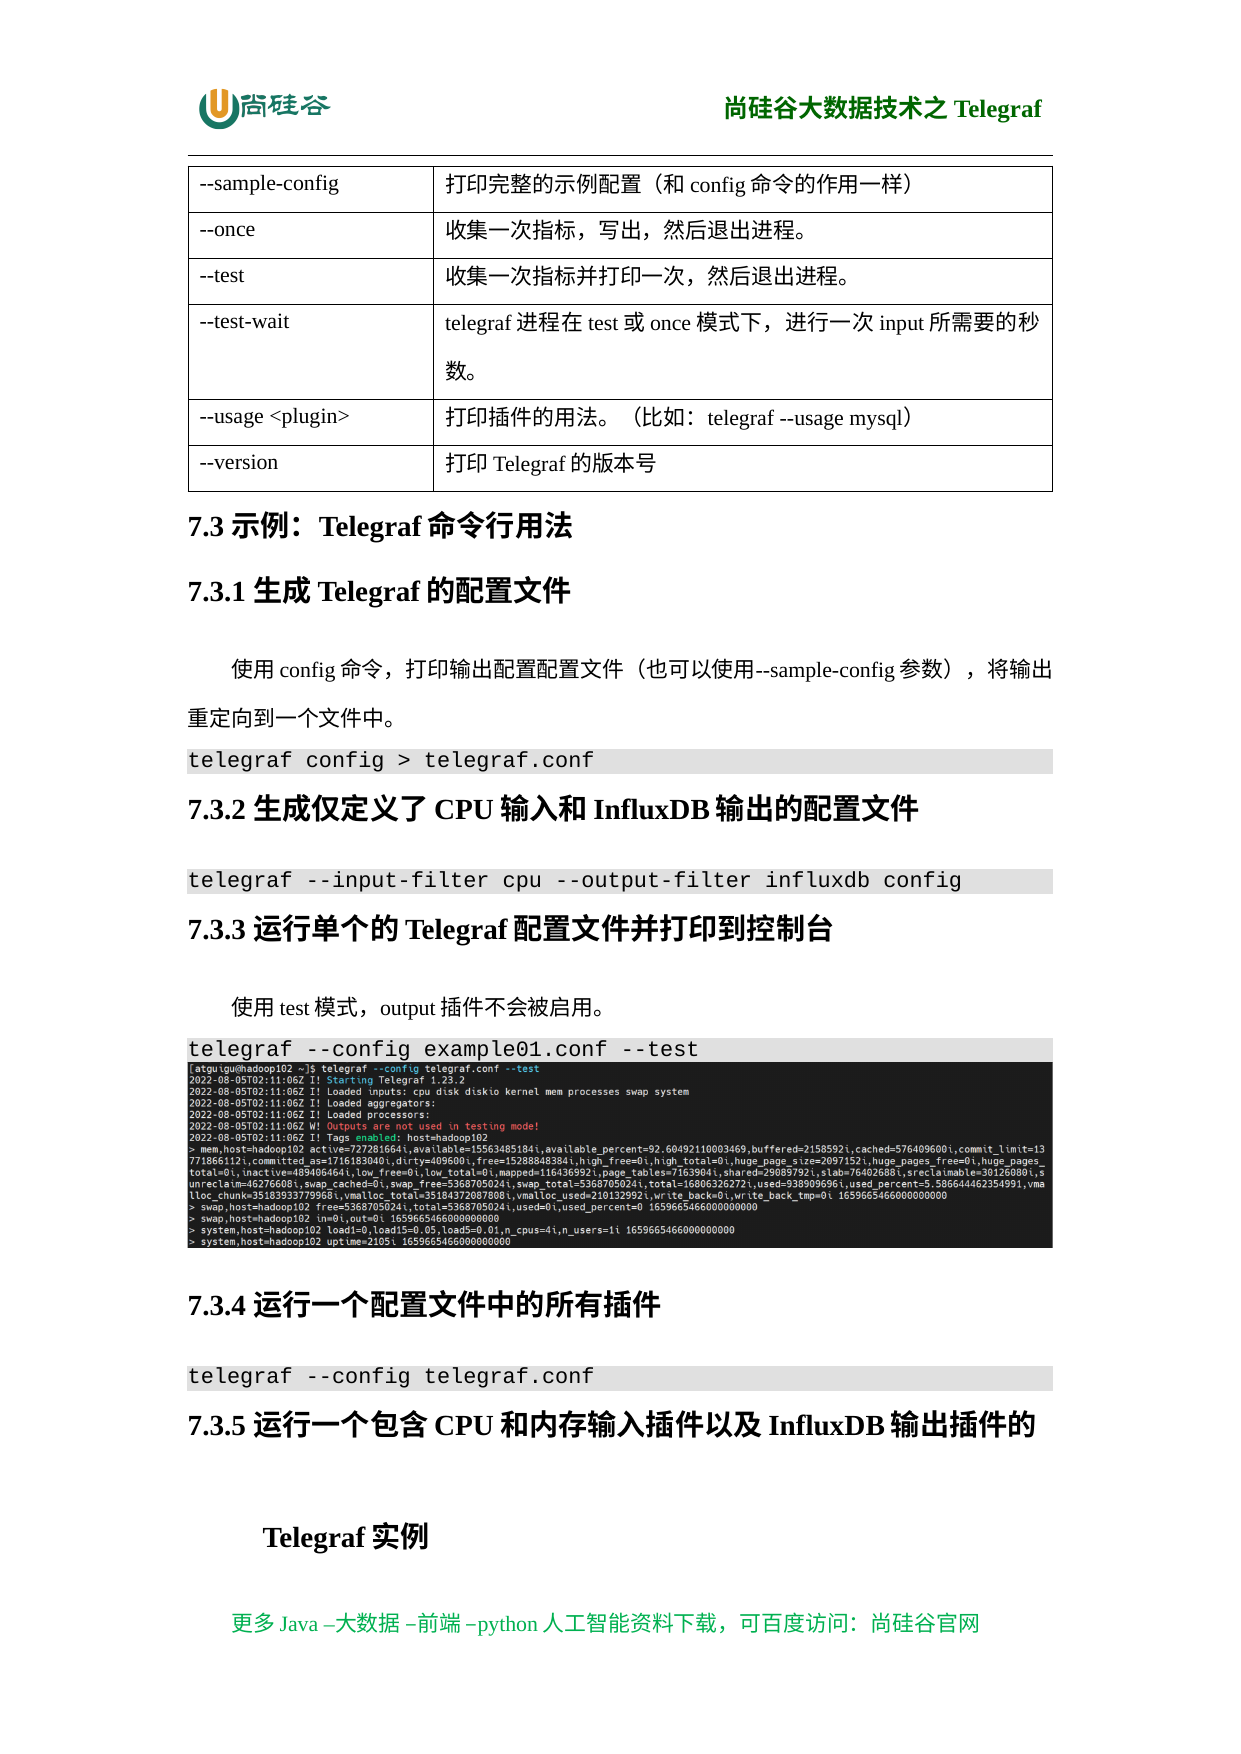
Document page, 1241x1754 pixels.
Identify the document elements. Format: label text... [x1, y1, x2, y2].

table_cell --once [189, 213, 433, 258]
subtitle 运行单个的Telegraf配置文件并打印到控制台 [187, 894, 1053, 959]
text telegraf --config example01.conf --test [187, 1038, 1053, 1062]
table_cell --sample-config [189, 167, 433, 212]
table_cell --test-wait [189, 305, 433, 398]
table_cell 打印Telegraf的版本号 [434, 446, 1052, 491]
picture [198, 88, 332, 130]
table_cell --usage <plugin> [189, 400, 433, 444]
text 使用config命令，打印输出配置配置文件（也可以使用--sample-config参数），将输出重定向到一个文件中。 [187, 652, 1053, 733]
table_cell --version [189, 446, 433, 491]
table_cell --test [189, 259, 433, 304]
table_cell 收集一次指标，写出，然后退出进程。 [434, 213, 1052, 258]
subtitle 运行一个包含CPU和内存输入插件以及InfluxDB输出插件的Telegraf实例 [187, 1391, 1053, 1567]
picture [187, 1062, 1053, 1248]
table_cell 打印完整的示例配置（和config命令的作用一样） [434, 167, 1052, 212]
subtitle 生成Telegraf的配置文件 [187, 557, 1053, 622]
table_cell 打印插件的用法。（比如：telegraf --usage mysql） [434, 400, 1052, 444]
subtitle 运行一个配置文件中的所有插件 [187, 1270, 1053, 1335]
text telegraf --input-filter cpu --output-filter influxdb config [187, 869, 1053, 894]
text telegraf config > telegraf.conf [187, 749, 1053, 774]
text telegraf --config telegraf.conf [187, 1366, 1053, 1391]
subtitle 生成仅定义了CPU输入和InfluxDB输出的配置文件 [187, 774, 1053, 839]
text 使用test模式，output插件不会被启用。 [187, 989, 1053, 1022]
subtitle 示例：Telegraf命令行用法 [187, 492, 1053, 557]
table_cell 收集一次指标并打印一次，然后退出进程。 [434, 259, 1052, 304]
table_cell telegraf进程在test或once模式下，进行一次input所需要的秒数。 [434, 305, 1052, 398]
